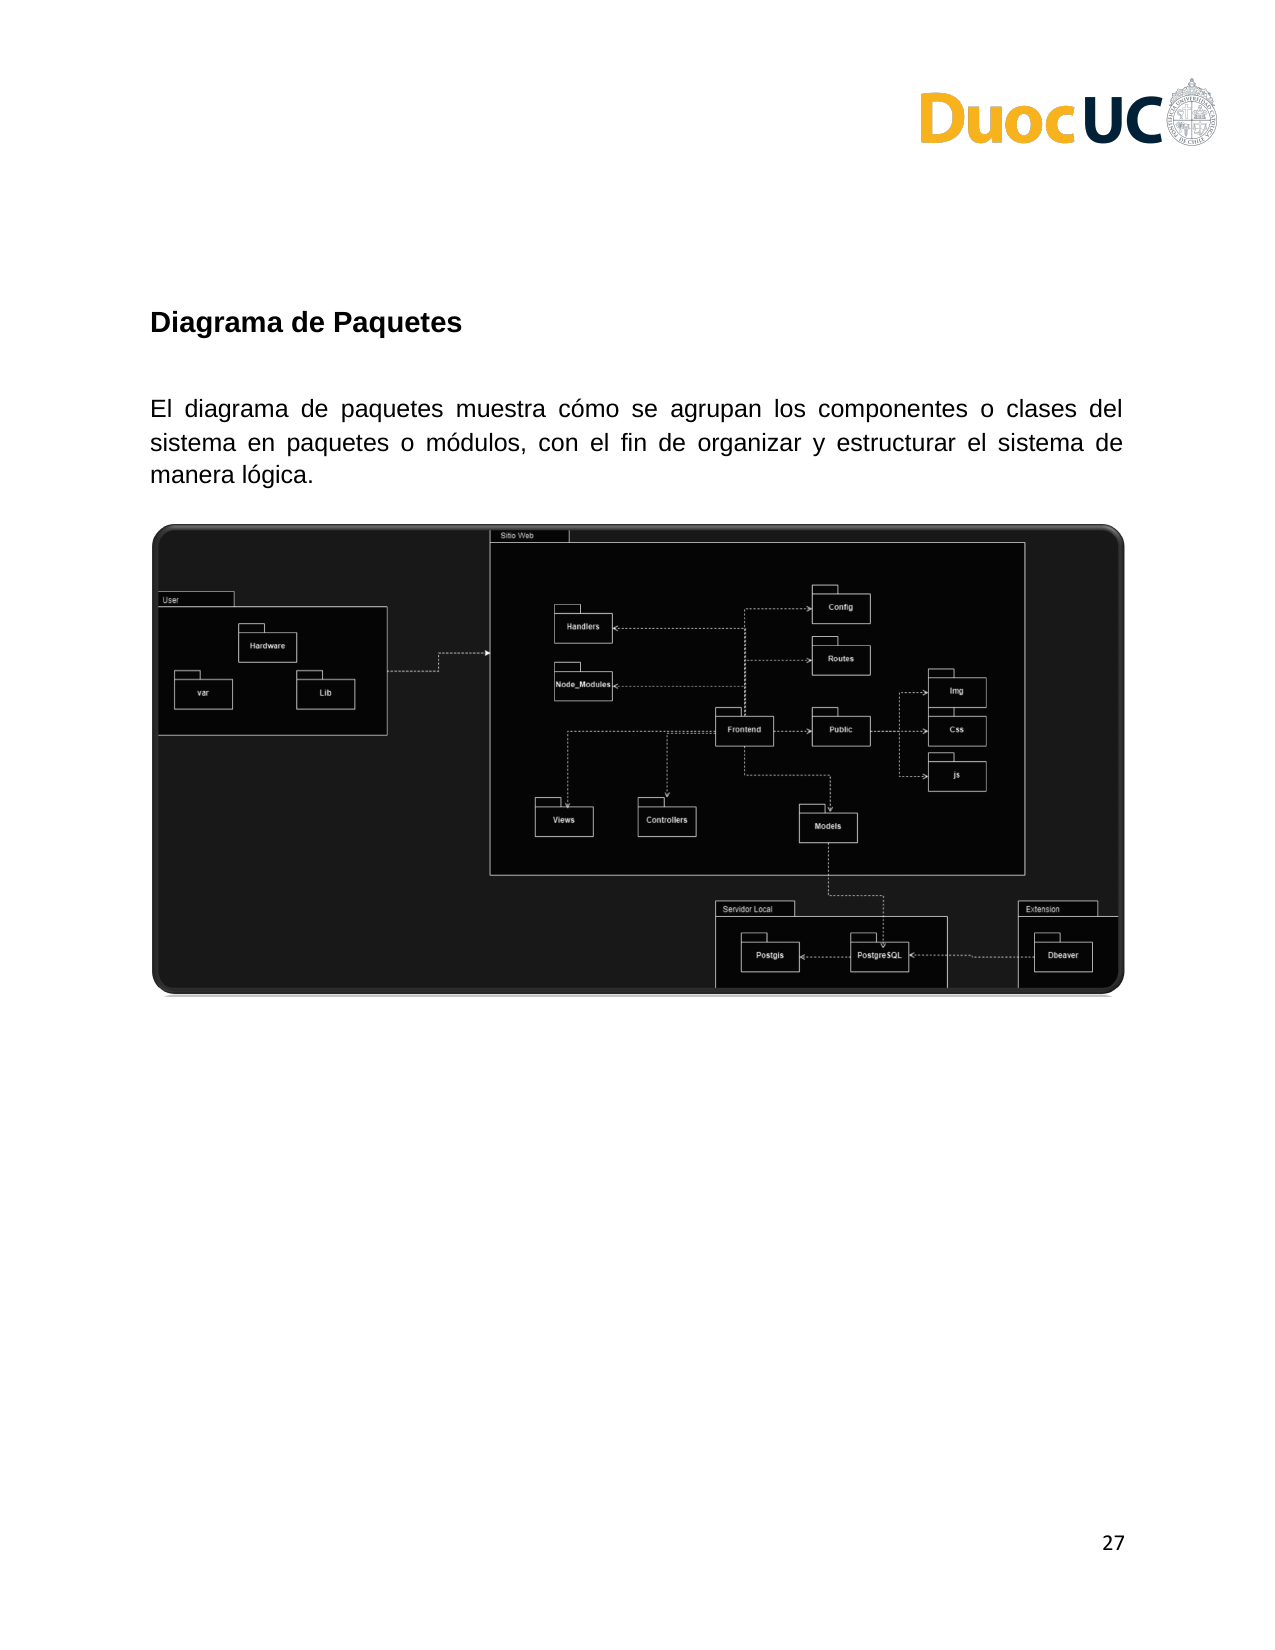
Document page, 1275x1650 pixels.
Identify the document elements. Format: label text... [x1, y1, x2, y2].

picture [917, 75, 1220, 150]
subtitle Diagrama de Paquetes [150, 305, 1125, 338]
picture [150, 523, 1125, 997]
text El diagrama de paquetes muestra cómo se agrupan los componentes o clases del sistema en paquetes o módulos, con el fin de organizar y estructurar el sistema de manera lógica. [150, 394, 1125, 489]
